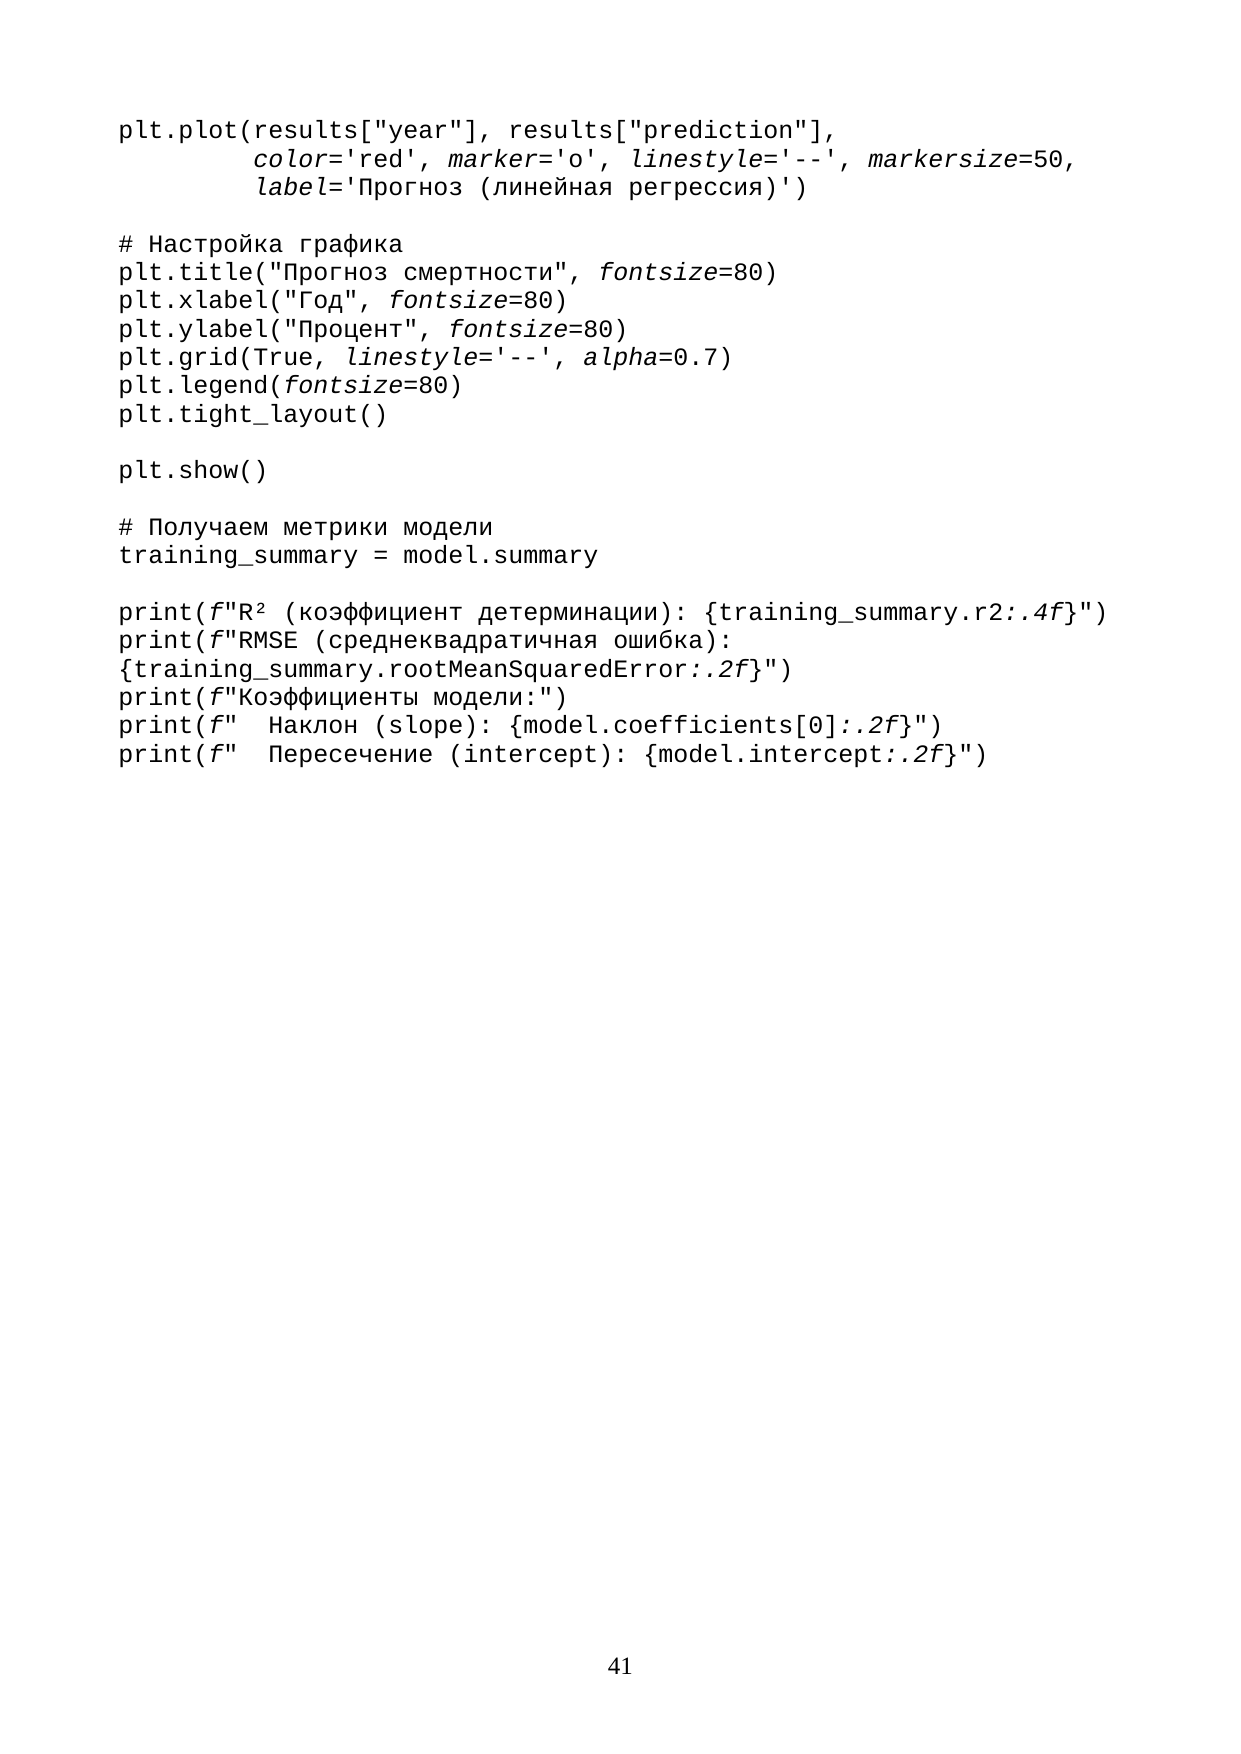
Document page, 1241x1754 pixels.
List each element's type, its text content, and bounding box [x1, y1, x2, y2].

text print(f"RMSE (среднеквадратичная ошибка): {training_summary.rootMeanSquaredError:.2f}") [118, 628, 1122, 685]
text print(f" Наклон (slope): {model.coefficients[0]:.2f}") [118, 713, 1122, 741]
text label='Прогноз (линейная регрессия)') [118, 175, 1122, 203]
text print(f" Пересечение (intercept): {model.intercept:.2f}") [118, 741, 1122, 770]
text plt.show() [118, 458, 1122, 486]
text print(f"R² (коэффициент детерминации): {training_summary.r2:.4f}") [118, 600, 1122, 628]
text # Получаем метрики модели [118, 515, 1122, 543]
text plt.plot(results["year"], results["prediction"], [118, 118, 1122, 146]
text color='red', marker='o', linestyle='--', markersize=50, [118, 146, 1122, 175]
text plt.grid(True, linestyle='--', alpha=0.7) [118, 345, 1122, 373]
text training_summary = model.summary [118, 543, 1122, 571]
text # Настройка графика [118, 231, 1122, 260]
text print(f"Коэффициенты модели:") [118, 685, 1122, 713]
text plt.title("Прогноз смертности", fontsize=80) [118, 260, 1122, 288]
text plt.xlabel("Год", fontsize=80) [118, 288, 1122, 316]
text plt.tight_layout() [118, 401, 1122, 430]
text plt.ylabel("Процент", fontsize=80) [118, 316, 1122, 345]
text plt.legend(fontsize=80) [118, 373, 1122, 401]
